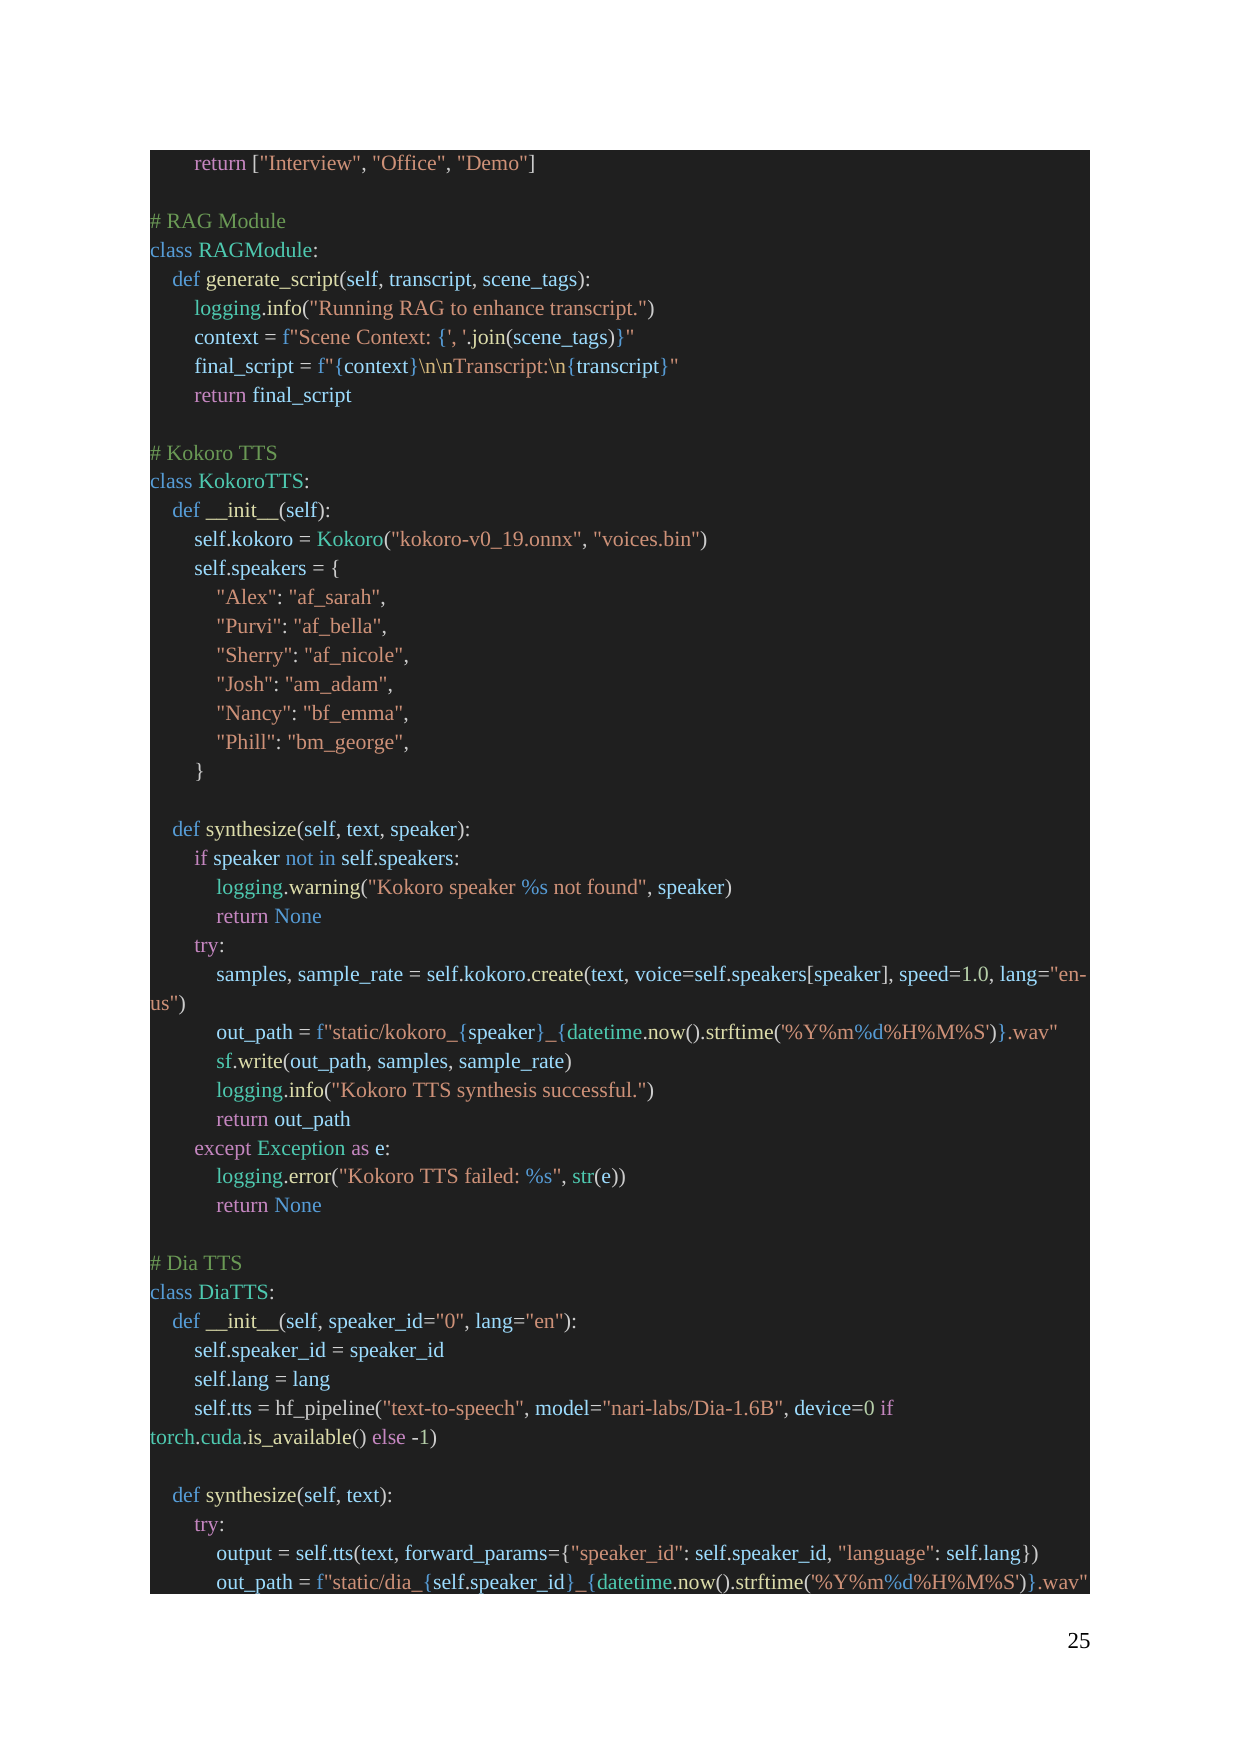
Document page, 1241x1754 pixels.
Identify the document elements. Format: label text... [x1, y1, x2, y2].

text def synthesize(self, text, speaker): [150, 816, 1090, 841]
text return ["Interview", "Office", "Demo"] [150, 150, 1090, 175]
text def generate_script(self, transcript, scene_tags): [150, 266, 1090, 291]
text self.speaker_id = speaker_id [150, 1337, 1090, 1362]
text "Purvi": "af_bella", [150, 613, 1090, 638]
text return final_script [150, 382, 1090, 407]
text logging.warning("Kokoro speaker %s not found", speaker) [150, 874, 1090, 899]
text return None [150, 1192, 1090, 1218]
text class RAGModule: [150, 237, 1090, 262]
text "Phill": "bm_george", [150, 729, 1090, 754]
text self.kokoro = Kokoro("kokoro-v0_19.onnx", "voices.bin") [150, 526, 1090, 552]
text class KokoroTTS: [150, 468, 1090, 494]
text def synthesize(self, text): [150, 1482, 1090, 1507]
text output = self.tts(text, forward_params={"speaker_id": self.speaker_id, "language": self.lang}) [150, 1540, 1090, 1565]
text try: [150, 932, 1090, 957]
text try: [150, 1511, 1090, 1536]
text final_script = f"{context}\n\nTranscript:\n{transcript}" [150, 353, 1090, 378]
text # Dia TTS [150, 1250, 1090, 1276]
text self.speakers = { [150, 555, 1090, 581]
text "Nancy": "bf_emma", [150, 700, 1090, 725]
text logging.error("Kokoro TTS failed: %s", str(e)) [150, 1163, 1090, 1189]
text if speaker not in self.speakers: [150, 845, 1090, 870]
text samples, sample_rate = self.kokoro.create(text, voice=self.speakers[speaker], speed=1.0, lang="en-us") [150, 961, 1090, 1015]
text class DiaTTS: [150, 1279, 1090, 1304]
text def __init__(self): [150, 497, 1090, 523]
text def __init__(self, speaker_id="0", lang="en"): [150, 1308, 1090, 1333]
text self.tts = hf_pipeline("text-to-speech", model="nari-labs/Dia-1.6B", device=0 if torch.cuda.is_available() else -1) [150, 1395, 1090, 1449]
text # RAG Module [150, 208, 1090, 233]
text "Alex": "af_sarah", [150, 584, 1090, 609]
text logging.info("Kokoro TTS synthesis successful.") [150, 1077, 1090, 1102]
text return out_path [150, 1106, 1090, 1131]
text "Sherry": "af_nicole", [150, 642, 1090, 667]
text "Josh": "am_adam", [150, 671, 1090, 696]
text } [150, 758, 1090, 783]
text except Exception as e: [150, 1134, 1090, 1160]
text logging.info("Running RAG to enhance transcript.") [150, 295, 1090, 320]
text out_path = f"static/dia_{self.speaker_id}_{datetime.now().strftime('%Y%m%d%H%M%S')}.wav" [150, 1569, 1090, 1594]
text self.lang = lang [150, 1366, 1090, 1391]
text return None [150, 903, 1090, 928]
text # Kokoro TTS [150, 439, 1090, 465]
text out_path = f"static/kokoro_{speaker}_{datetime.now().strftime('%Y%m%d%H%M%S')}.wav" [150, 1019, 1090, 1044]
text context = f"Scene Context: {', '.join(scene_tags)}" [150, 324, 1090, 349]
text sf.write(out_path, samples, sample_rate) [150, 1048, 1090, 1073]
